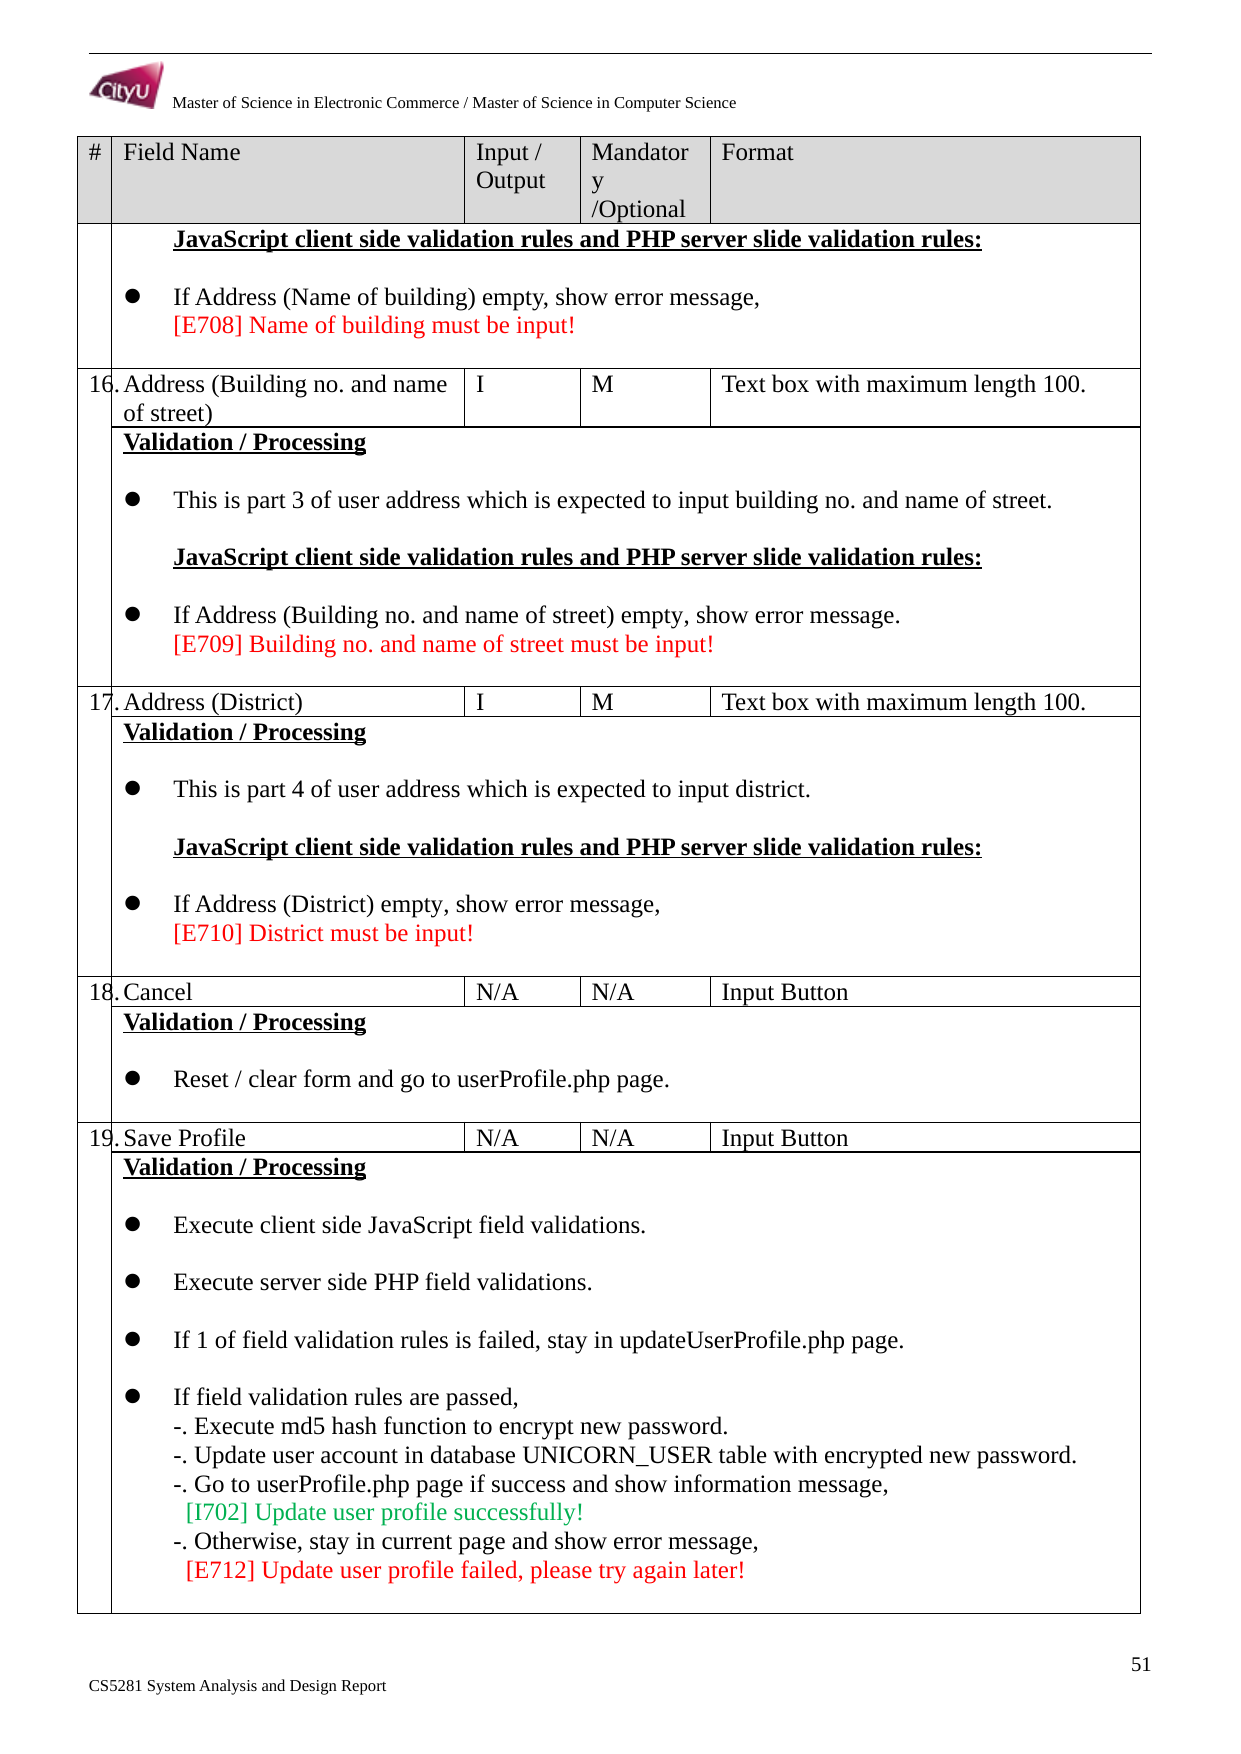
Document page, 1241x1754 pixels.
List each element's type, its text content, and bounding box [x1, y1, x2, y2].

table_cell N/A [465, 1123, 580, 1151]
table_cell [78, 687, 111, 976]
table_cell N/A [465, 977, 580, 1006]
table_cell I [465, 687, 580, 716]
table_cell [112, 224, 1140, 368]
table_cell Address (District) [112, 687, 464, 716]
table_cell Validation / Processing Reset / clear form and go to userProfile.php page. [112, 1007, 1140, 1122]
table_cell Validation / Processing This is part 4 of user address which is expected to input district. JavaScript client side validation rules and PHP server slide validation rules: If Address (District) empty, show error message, [E710] District must be input! [112, 717, 1140, 976]
table_cell M [581, 369, 710, 426]
table_header Format [711, 137, 1140, 223]
table_cell Validation / Processing This is part 3 of user address which is expected to input building no. and name of street. JavaScript client side validation rules and PHP server slide validation rules: If Address (Building no. and name of street) empty, show error message. [E709] Building no. and name of street must be input! [112, 428, 1140, 686]
table_cell Text box with maximum length 100. [711, 687, 1140, 716]
table_cell M [581, 687, 710, 716]
table_cell Input Button [711, 977, 1140, 1006]
table_cell Text box with maximum length 100. [711, 369, 1140, 426]
table_cell I [465, 369, 580, 426]
table_cell [78, 977, 111, 1122]
table_cell Validation / Processing Execute client side JavaScript field validations. Execute server side PHP field validations. If 1 of field validation rules is failed, stay in updateUserProfile.php page. If field validation rules are passed, -. Execute md5 hash function to encrypt new password. -. Update user account in database UNICORN_USER table with encrypted new password. -. Go to userProfile.php page if success and show information message, [I702] Update user profile successfully! -. Otherwise, stay in current page and show error message, [E712] Update user profile failed, please try again later! [112, 1153, 1140, 1612]
table_cell N/A [581, 977, 710, 1006]
table_cell [78, 1123, 111, 1612]
table_header Input / Output [465, 137, 580, 223]
table_cell N/A [581, 1123, 710, 1151]
table_header Field Name [112, 137, 464, 223]
table_cell Save Profile [112, 1123, 464, 1151]
table_cell [78, 369, 111, 686]
picture [88, 61, 167, 109]
table_cell Input Button [711, 1123, 1140, 1151]
table_cell Address (Building no. and name of street) [112, 369, 464, 426]
table_cell Cancel [112, 977, 464, 1006]
table_header Mandatory /Optional [581, 137, 710, 223]
table_header # [78, 137, 111, 223]
